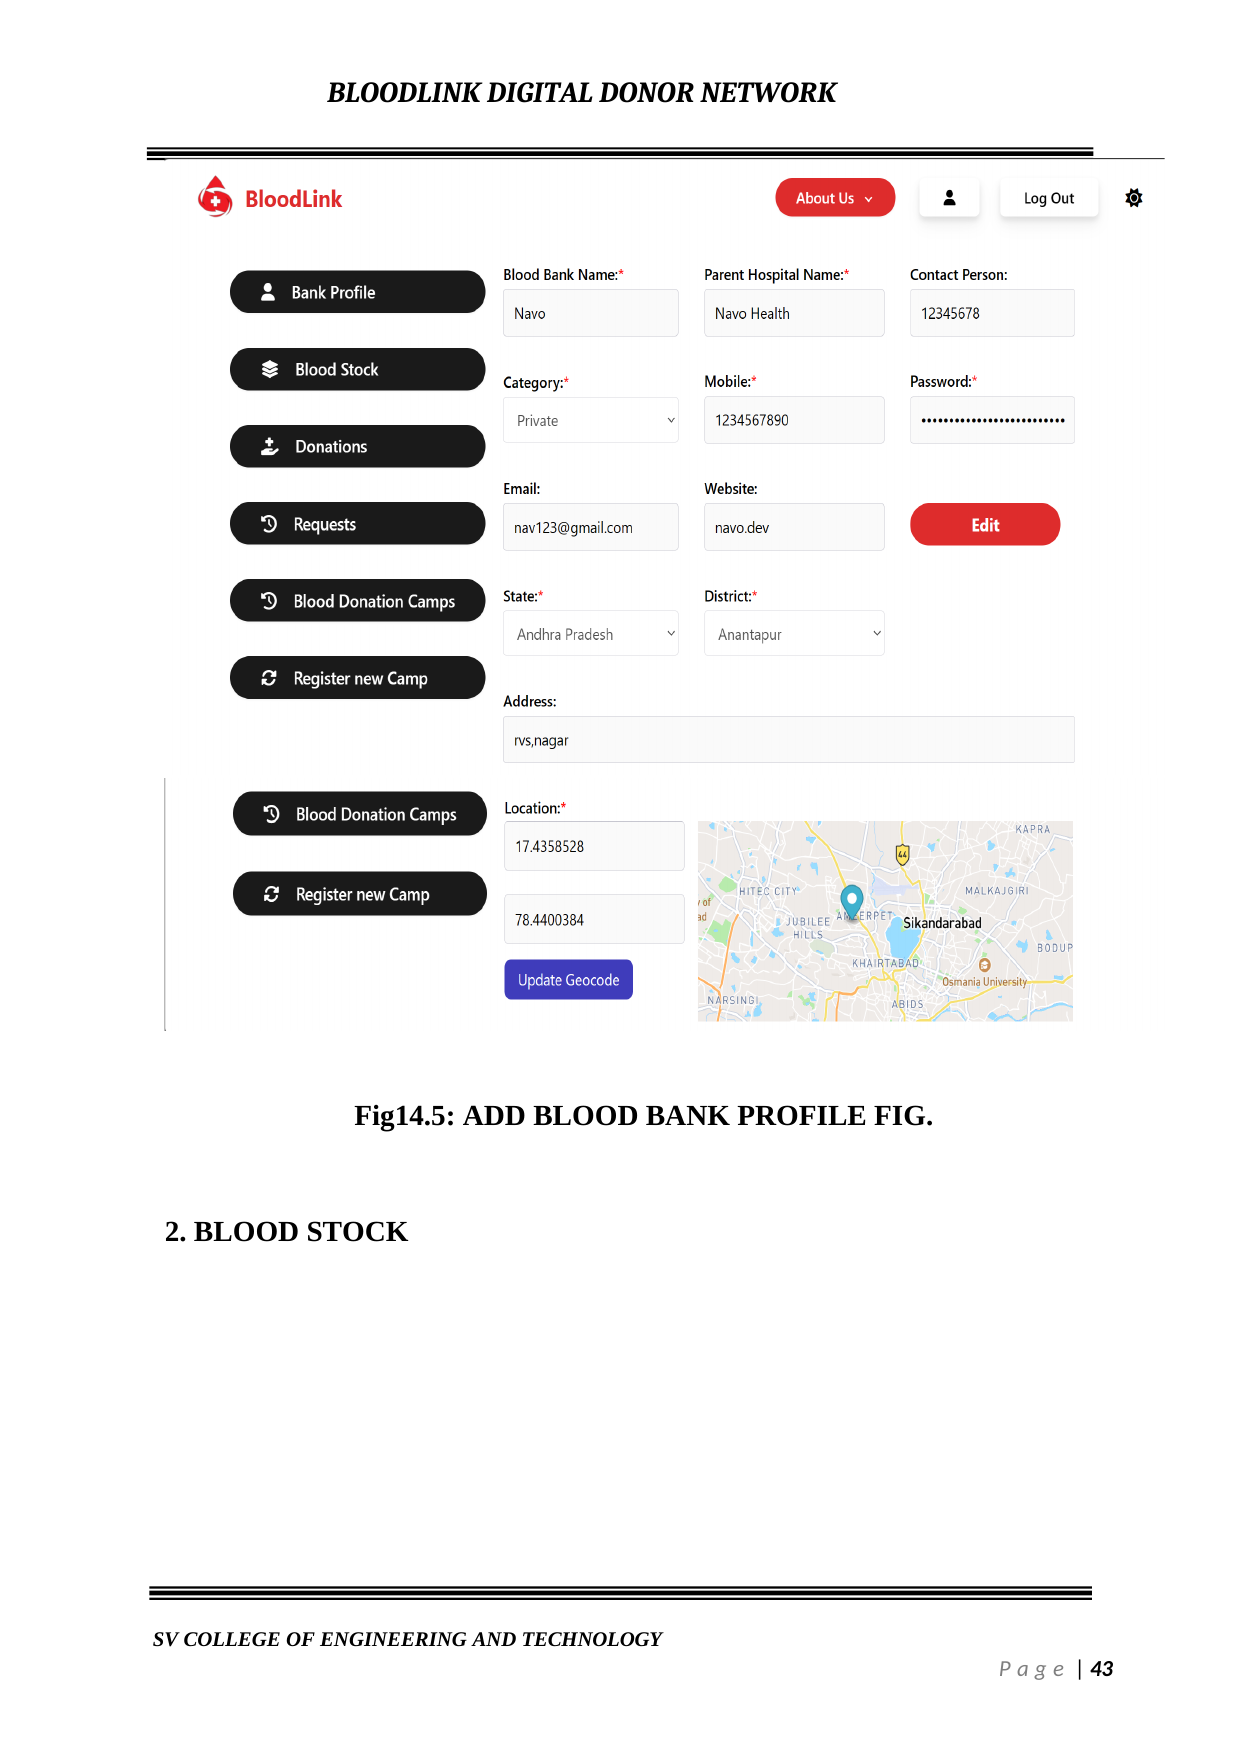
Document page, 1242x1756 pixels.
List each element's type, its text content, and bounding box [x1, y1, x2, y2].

picture [164, 158, 1165, 775]
text 2. BLOOD STOCK [164, 1214, 1164, 1247]
text Fig14.5: ADD BLOOD BANK PROFILE FIG. [164, 1098, 1164, 1132]
picture [164, 778, 1165, 1031]
